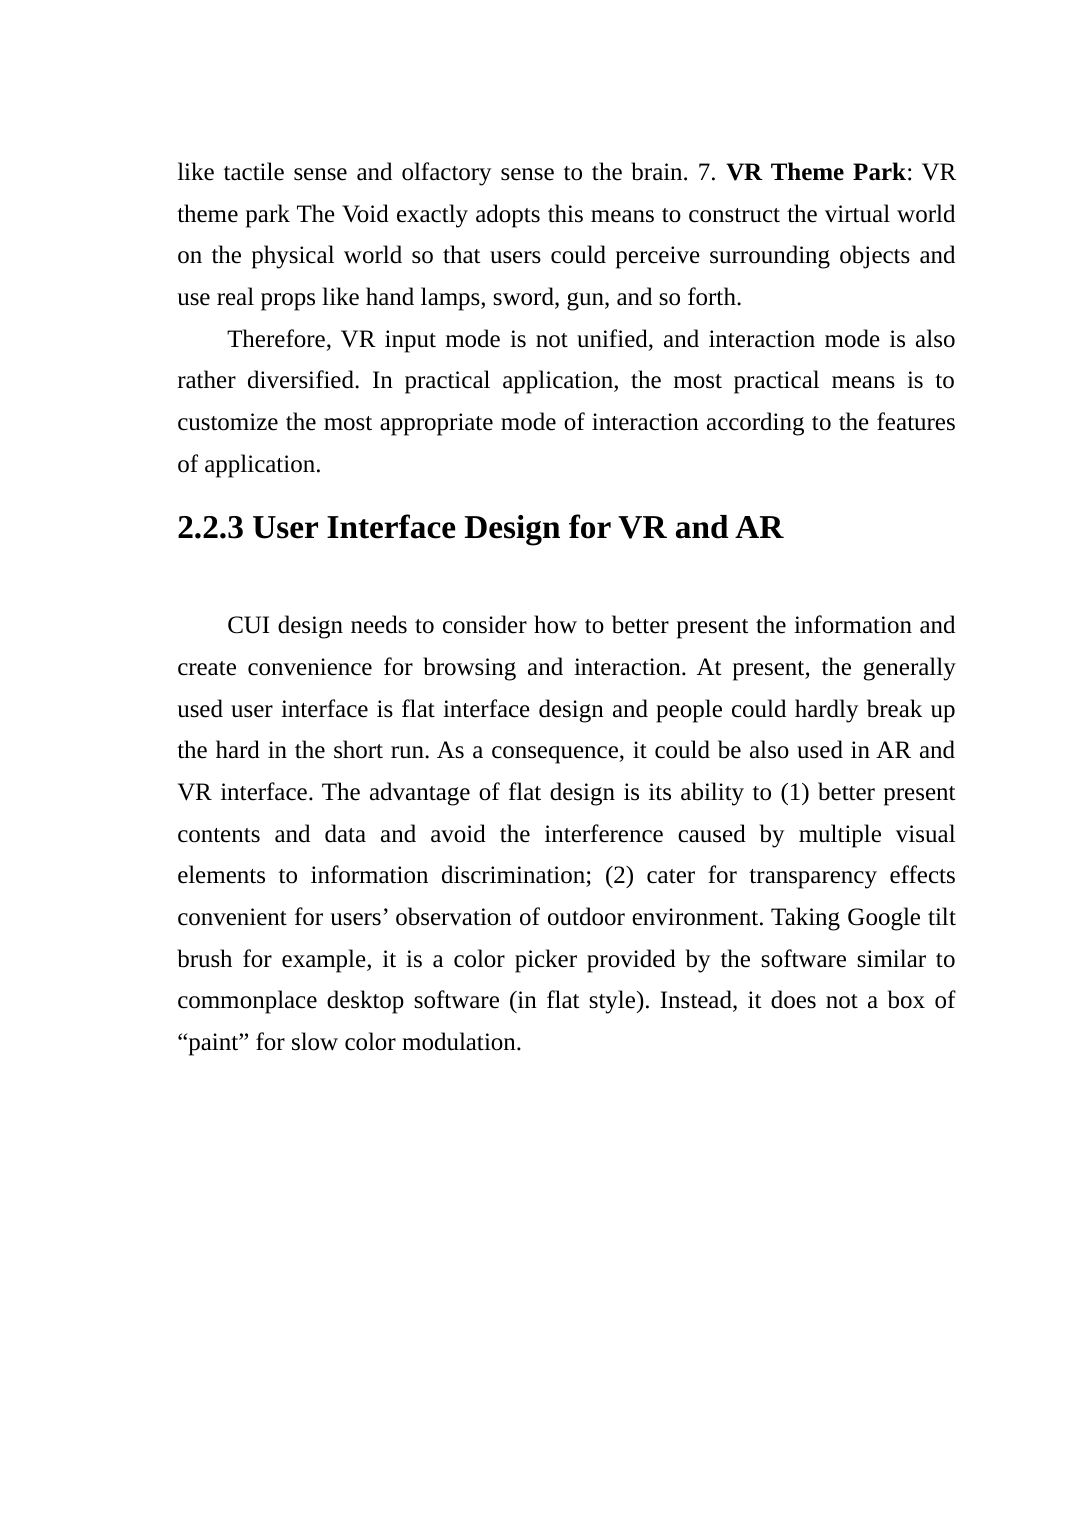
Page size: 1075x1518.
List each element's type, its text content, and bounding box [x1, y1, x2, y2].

text CUI design needs to consider how to better present the information and create convenience for browsing and interaction. At present, the generally used user interface is flat interface design and people could hardly break up the hard in the short run. As a consequence, it could be also used in AR and VR interface. The advantage of flat design is its ability to (1) better present contents and data and avoid the interference caused by multiple visual elements to information discrimination; (2) cater for transparency effects convenient for users’ observation of outdoor environment. Taking Google tilt brush for example, it is a color picker provided by the software similar to commonplace desktop software (in flat style). Instead, it does not a box of “paint” for slow color modulation. [177, 600, 956, 1059]
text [177, 147, 956, 314]
text Therefore, VR input mode is not unified, and interaction mode is also rather diversified. In practical application, the most practical means is to customize the most appropriate mode of interaction according to the features of application. [177, 314, 956, 480]
text 2.2.3 User Interface Design for VR and AR [177, 507, 956, 546]
